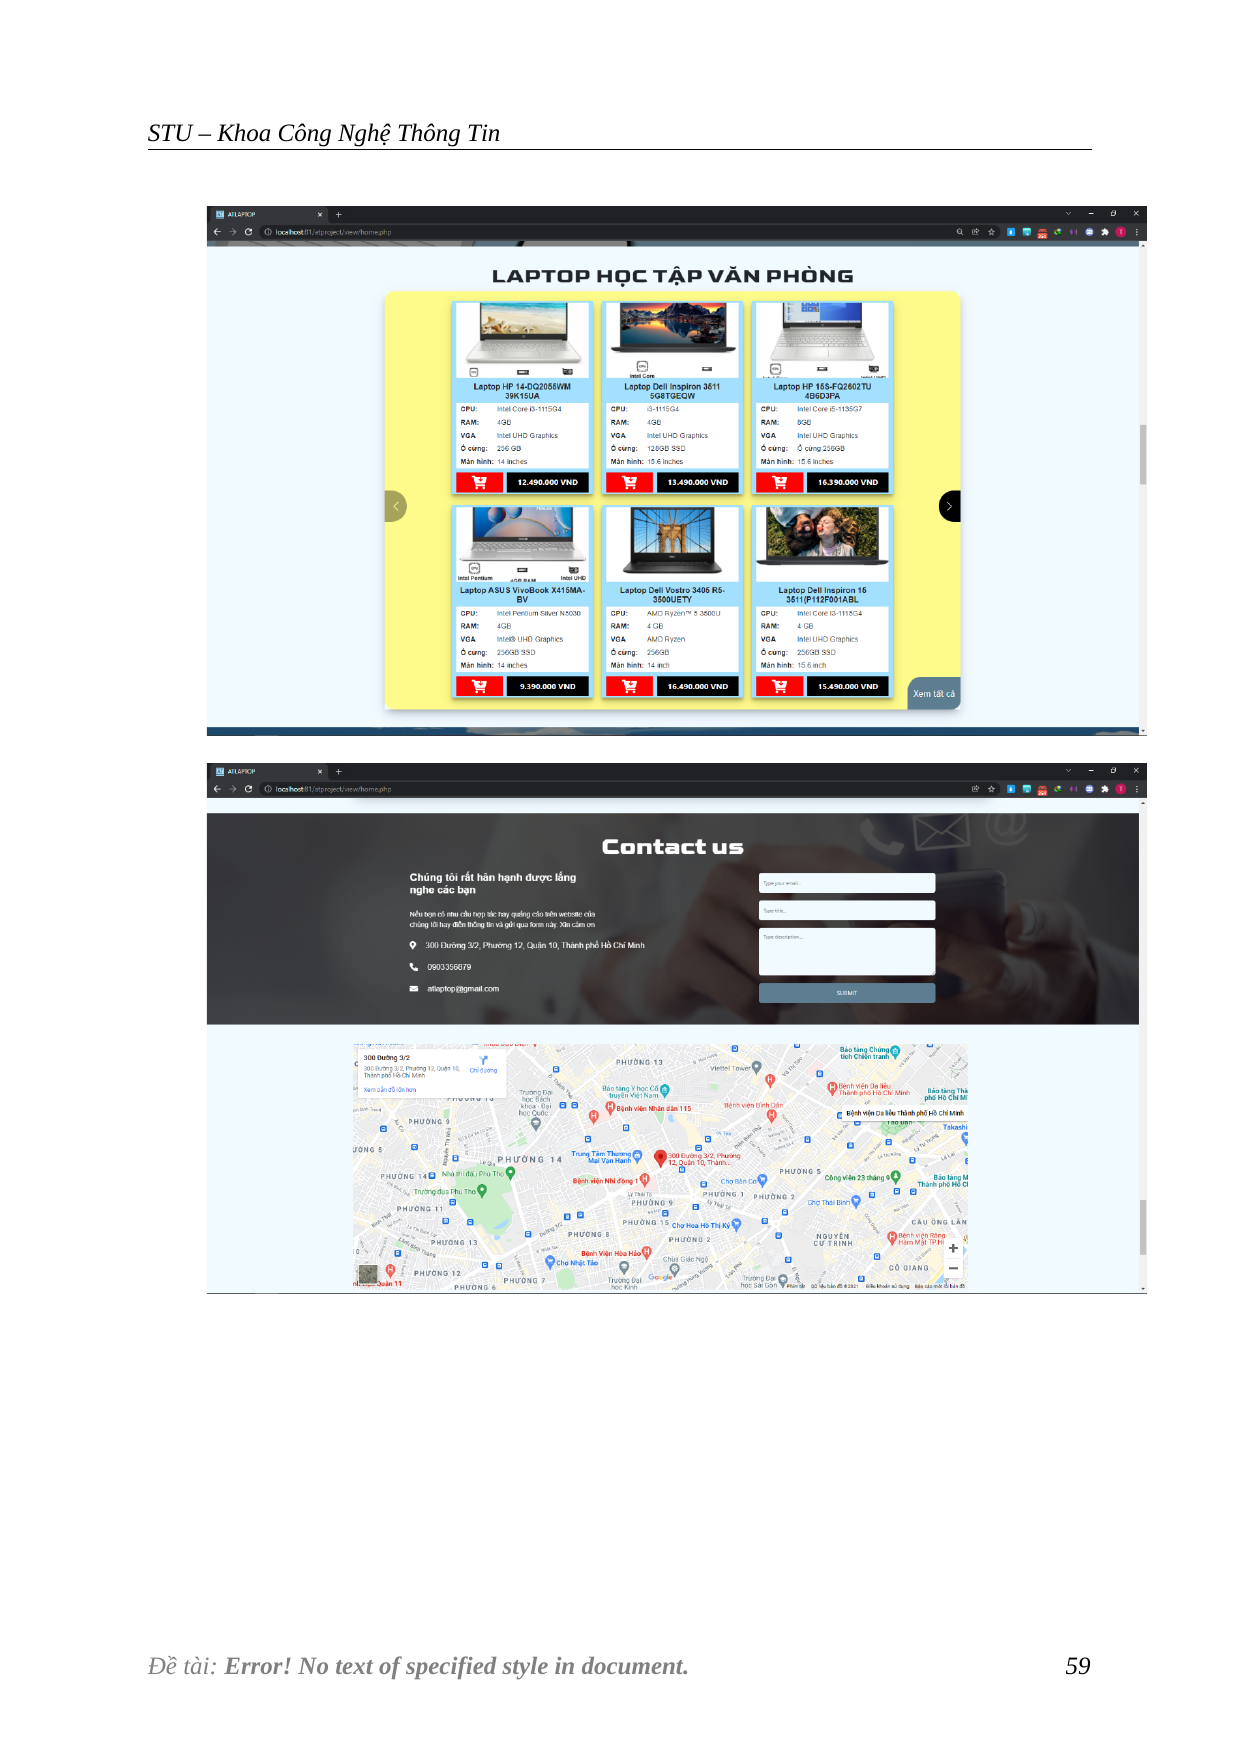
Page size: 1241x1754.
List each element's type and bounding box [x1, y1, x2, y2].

picture [206, 206, 1147, 736]
picture [206, 763, 1147, 1294]
